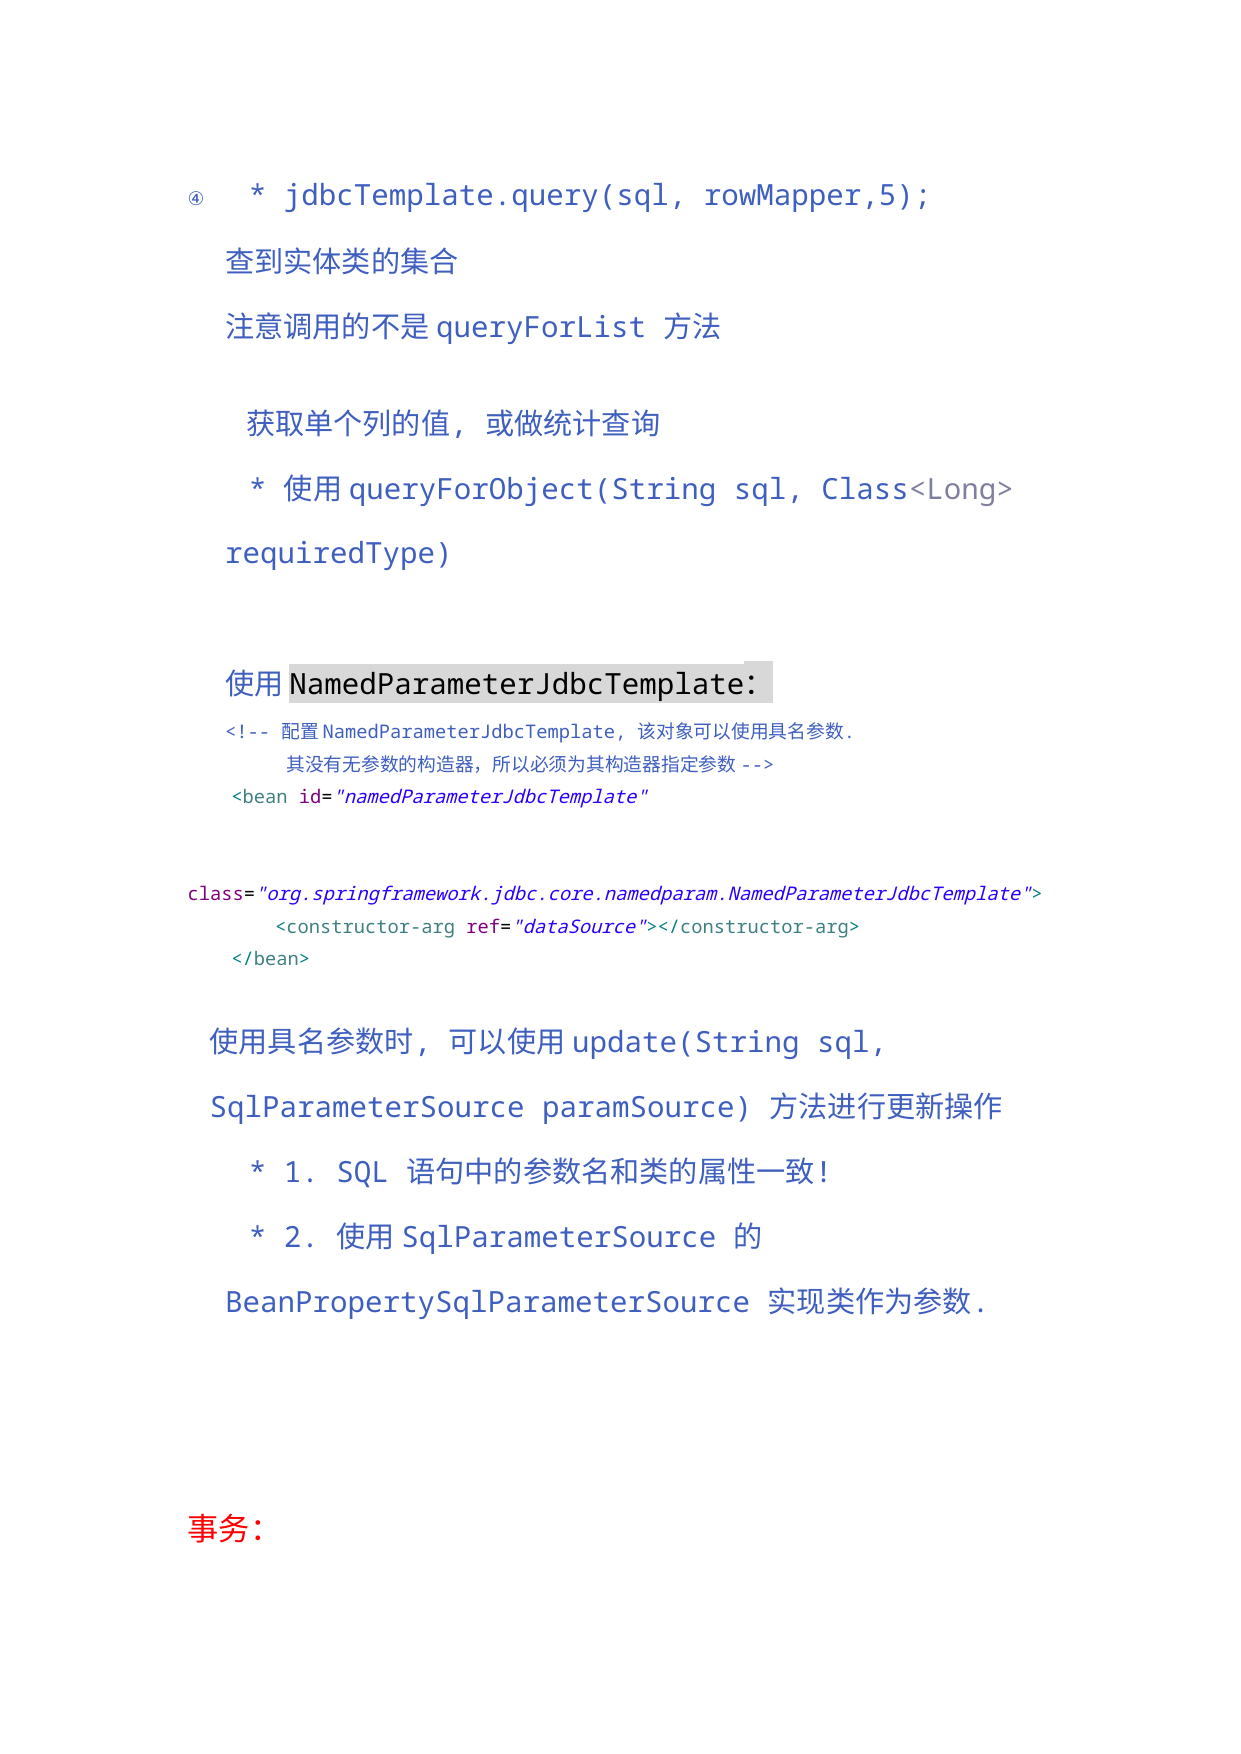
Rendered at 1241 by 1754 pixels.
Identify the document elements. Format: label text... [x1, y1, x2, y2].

list 注意调用的不是 queryForList 方法 [225, 292, 1053, 357]
text 事务： [187, 1494, 1053, 1559]
list 使用NamedParameterJdbcTemplate： [225, 649, 1053, 714]
text 使用具名参数时, 可以使用 update(String sql, SqlParameterSource paramSource) 方法进行更新操作 [209, 1007, 1053, 1137]
list * 2. 使用 SqlParameterSource 的 BeanPropertySqlParameterSource 实现类作为参数. [225, 1202, 1053, 1332]
text <constructor-arg ref="dataSource"></constructor-arg> [187, 909, 1053, 942]
text <bean id="namedParameterJdbcTemplate" [187, 779, 1053, 812]
list 查到实体类的集合 [225, 227, 1053, 292]
text 获取单个列的值, 或做统计查询 [187, 389, 1053, 454]
text class="org.springframework.jdbc.core.namedparam.NamedParameterJdbcTemplate"> [187, 812, 1053, 909]
list * 使用 queryForObject(String sql, Class<Long> requiredType) [225, 454, 1053, 584]
text * 1. SQL 语句中的参数名和类的属性一致! [187, 1137, 1053, 1202]
text <!-- 配置NamedParameterJdbcTemplate, 该对象可以使用具名参数. [187, 714, 1053, 747]
list * jdbcTemplate.query(sql, rowMapper,5); [187, 162, 1053, 227]
text 其没有无参数的构造器，所以必须为其构造器指定参数 --> [187, 747, 1053, 779]
list </bean> [225, 942, 1053, 974]
